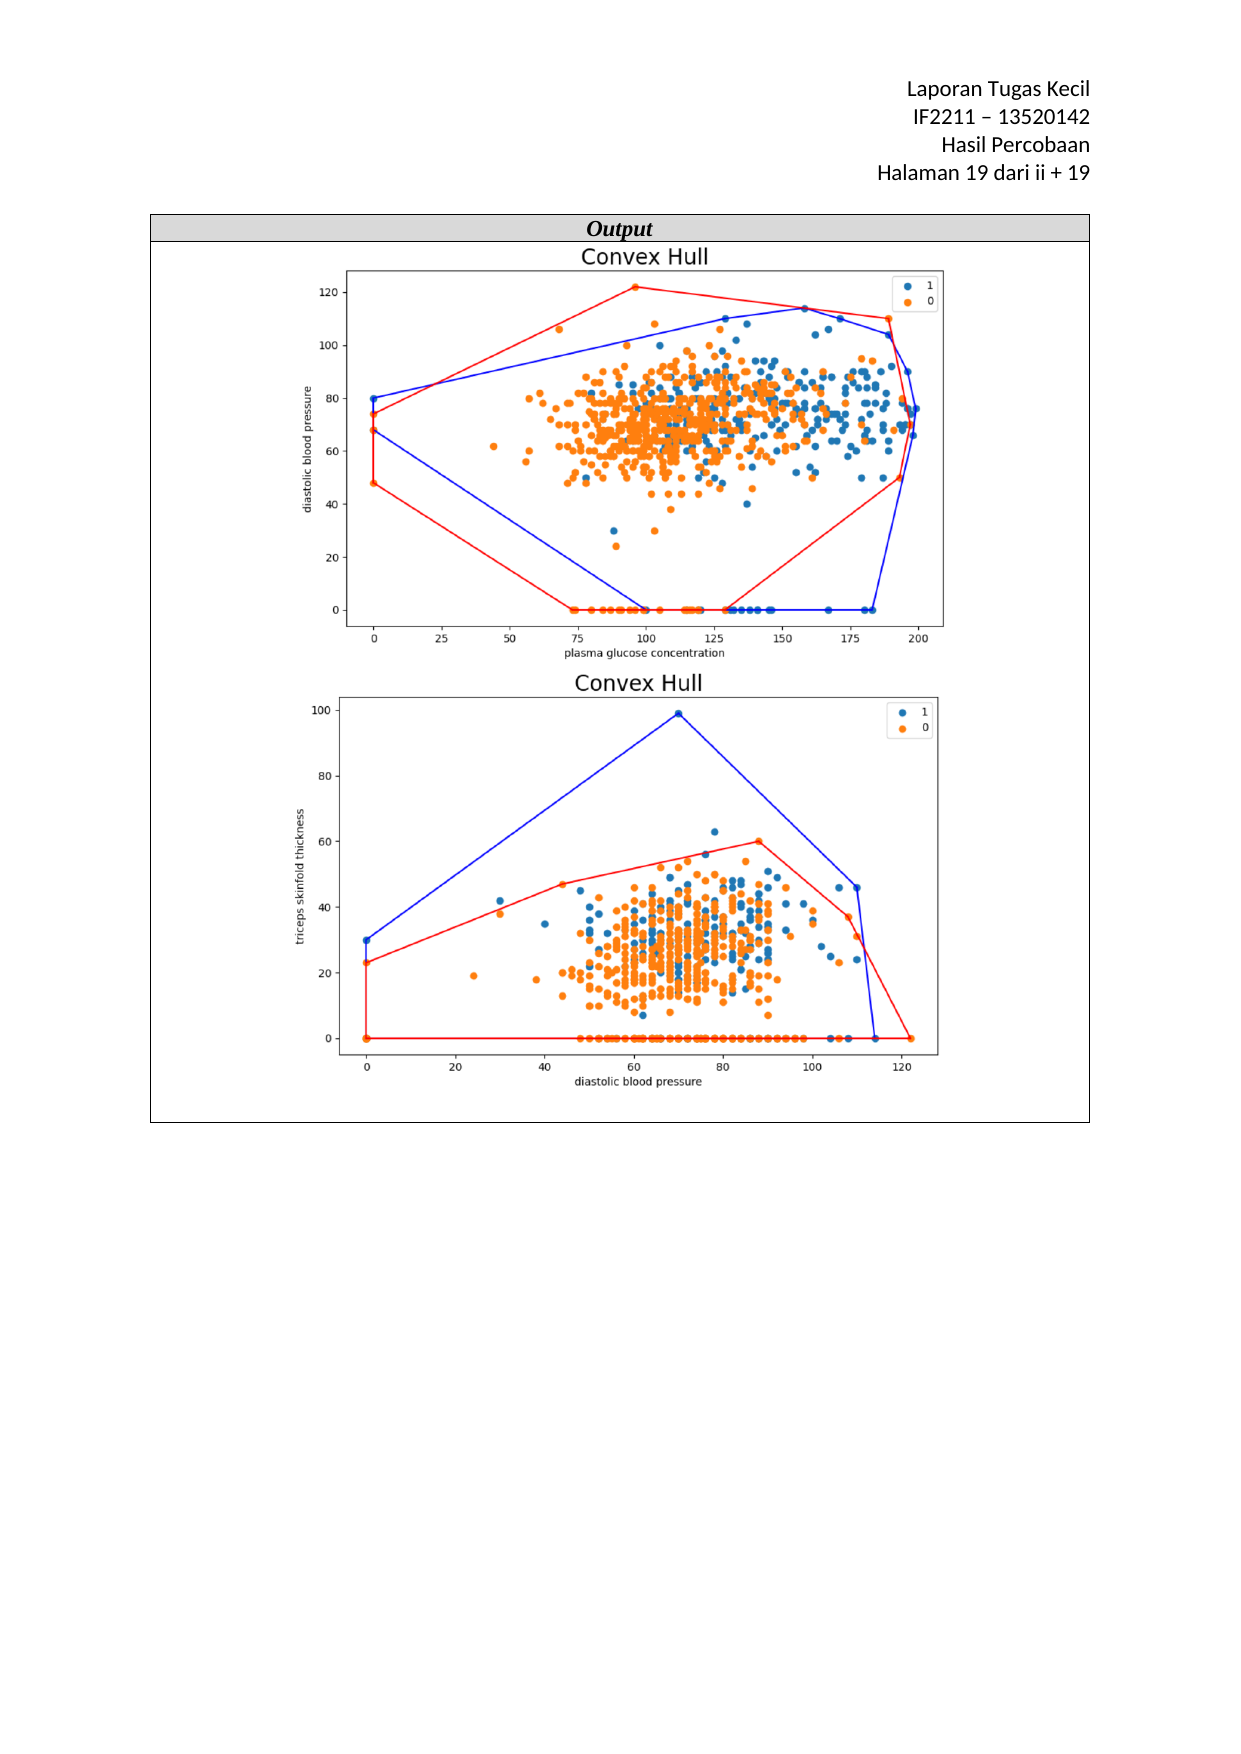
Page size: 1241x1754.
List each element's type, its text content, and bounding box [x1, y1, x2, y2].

table_cell Output [151, 215, 1089, 241]
picture [286, 242, 954, 1096]
table_cell [151, 242, 1089, 1122]
